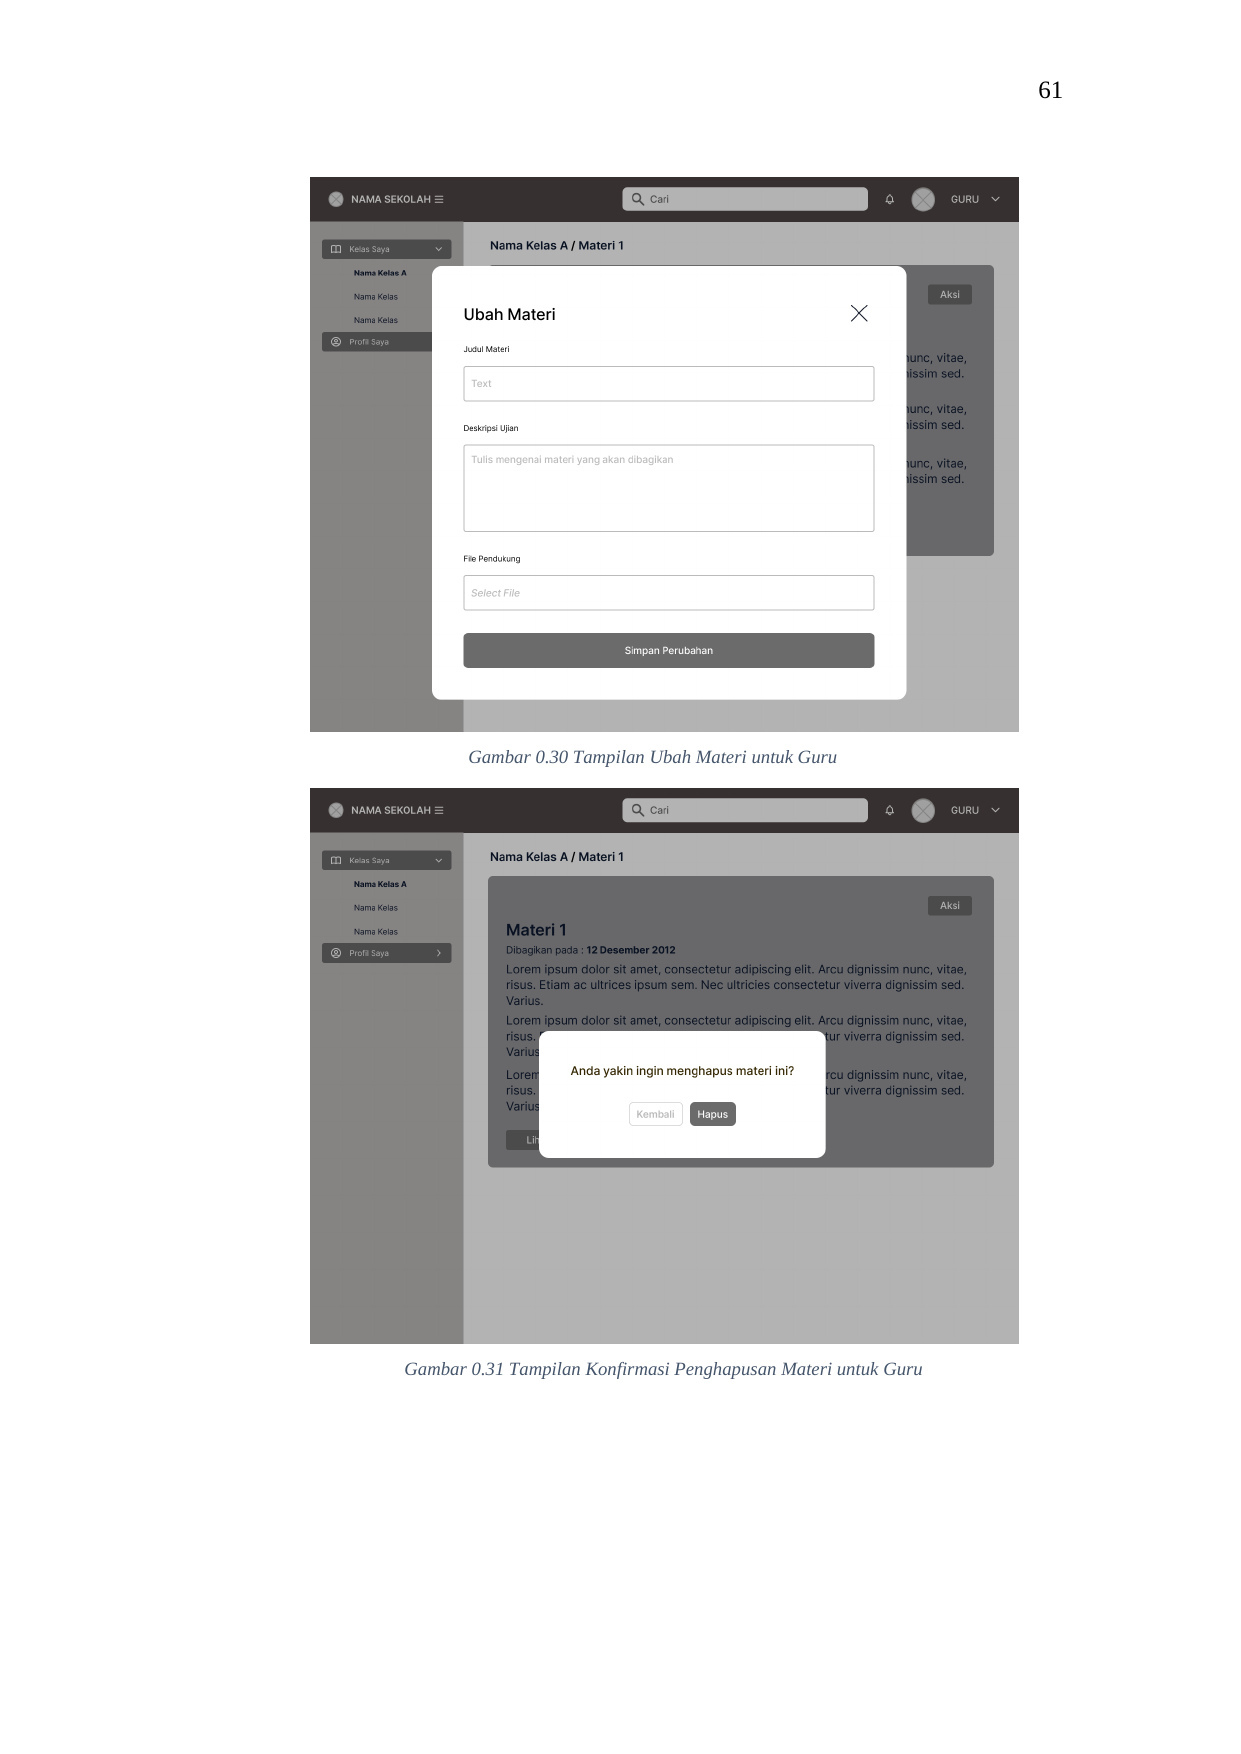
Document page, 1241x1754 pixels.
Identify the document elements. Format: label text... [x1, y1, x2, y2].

picture [310, 788, 1019, 1344]
picture [310, 177, 1019, 732]
